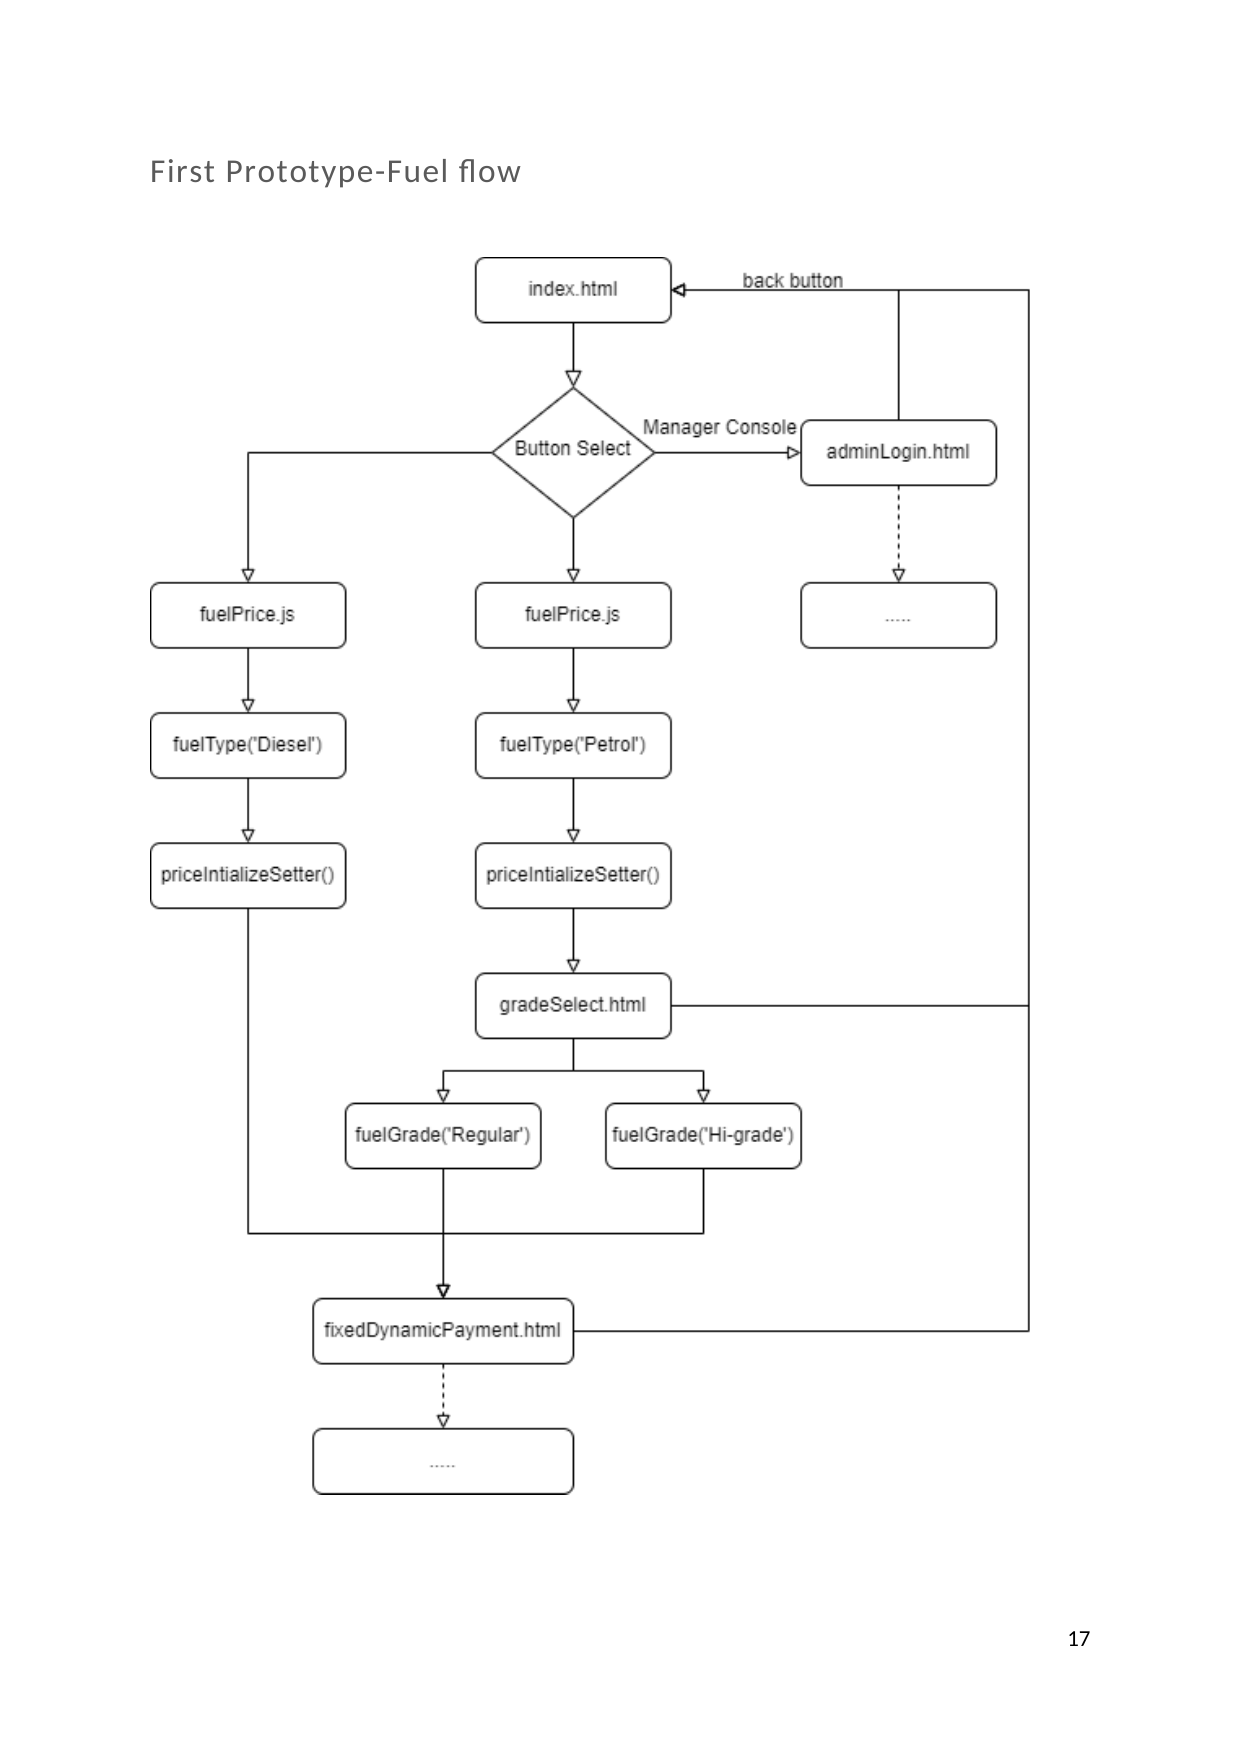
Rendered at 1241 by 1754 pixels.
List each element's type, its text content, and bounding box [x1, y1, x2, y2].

picture [150, 257, 1043, 1495]
subtitle First Prototype-Fuel flow [150, 150, 1090, 191]
